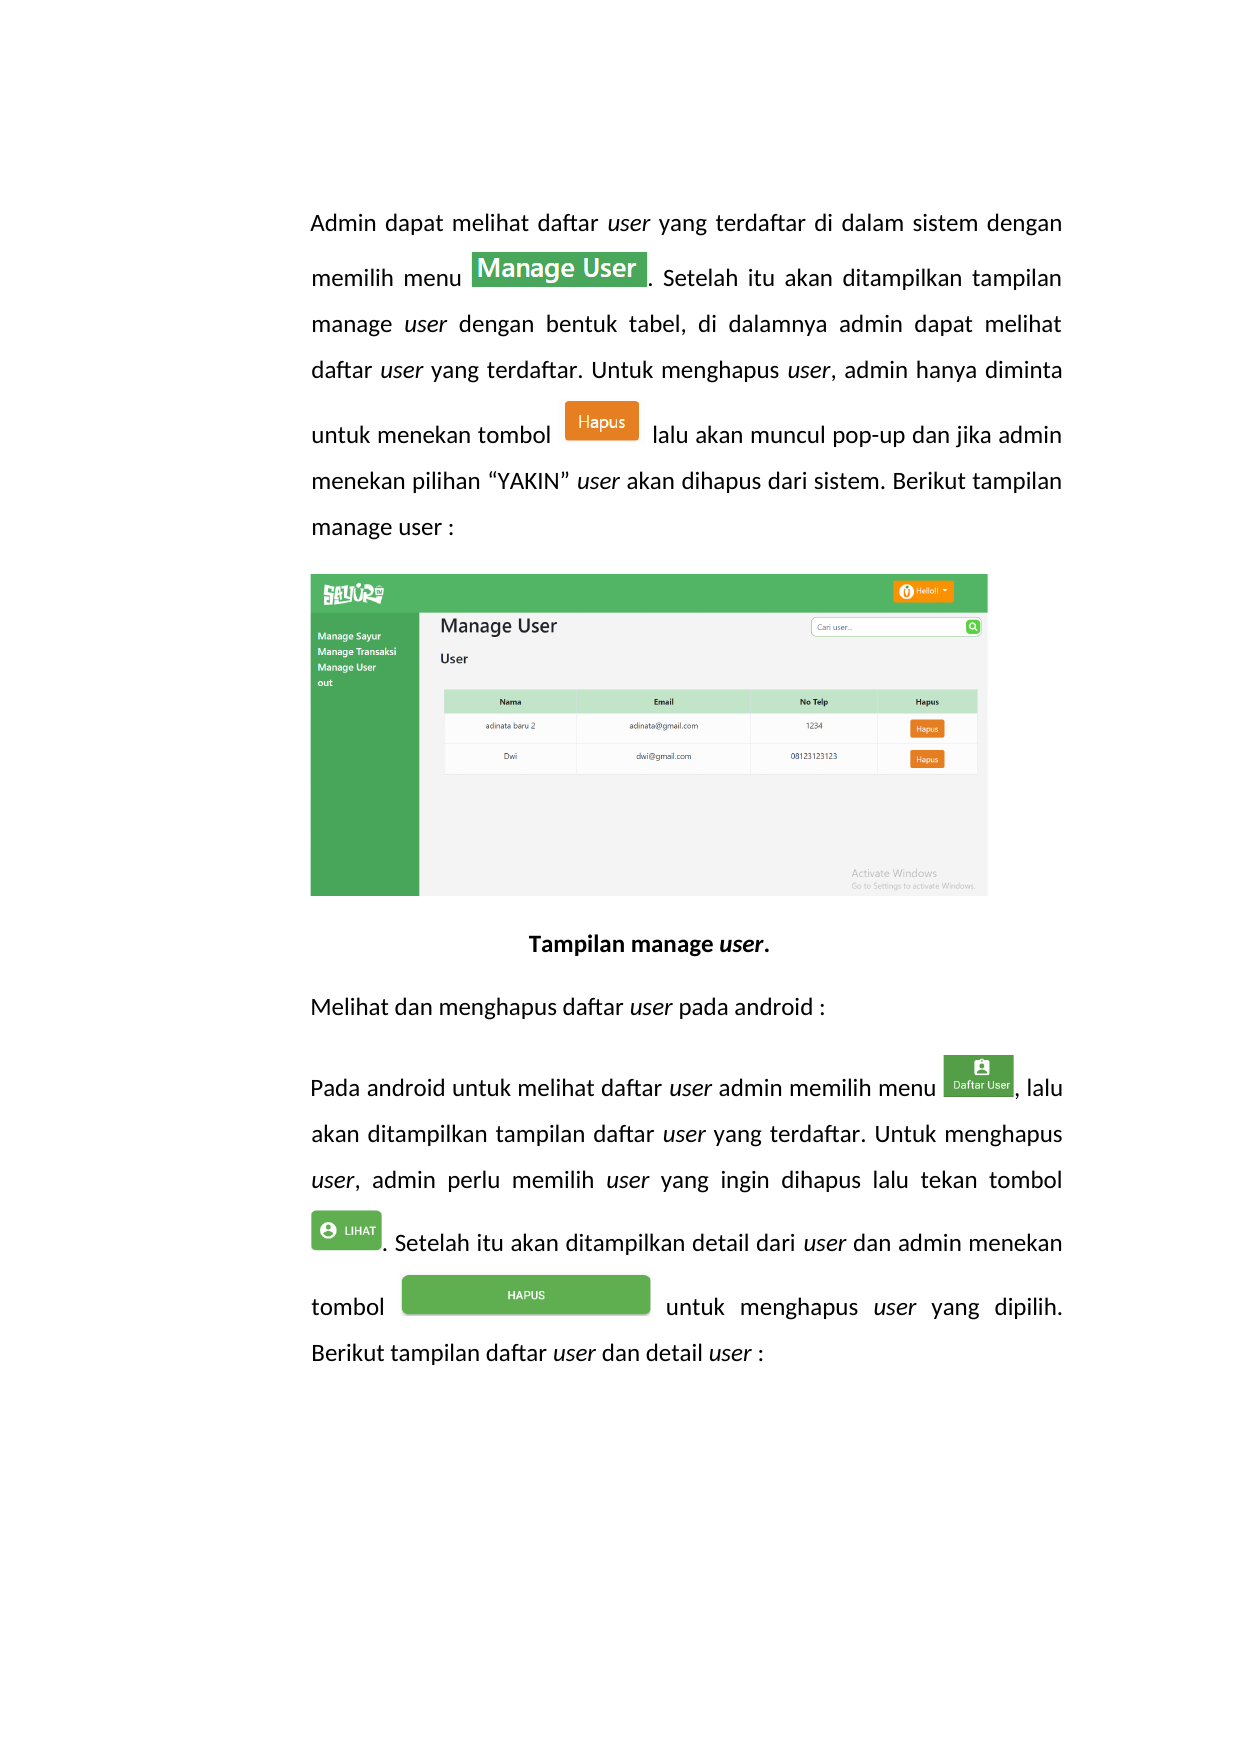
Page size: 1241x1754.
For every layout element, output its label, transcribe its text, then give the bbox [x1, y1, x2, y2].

text Pada android untuk melihat daftar user admin memilih menu , lalu akan ditampilkan tampilan daftar user yang terdaftar. Untuk menghapus user, admin perlu memilih user yang ingin dihapus lalu tekan tombol . Setelah itu akan ditampilkan detail dari user dan admin menekan tombol untuk menghapus user yang dipilih. Berikut tampilan daftar user dan detail user : [310, 1055, 1063, 1367]
picture [558, 399, 646, 444]
picture [310, 574, 988, 896]
picture [399, 1272, 651, 1316]
text Tampilan manage user. [235, 928, 1063, 959]
picture [311, 1209, 382, 1252]
text Admin dapat melihat daftar user yang terdaftar di dalam sistem dengan memilih menu . Setelah itu akan ditampilkan tampilan manage user dengan bentuk tabel, di dalamnya admin dapat melihat daftar user yang terdaftar. Untuk menghapus user, admin hanya diminta untuk menekan tombol lalu akan muncul pop-up dan jika admin menekan pilihan “YAKIN” user akan dihapus dari sistem. Berikut tampilan manage user : [310, 207, 1063, 542]
text Melihat dan menghapus daftar user pada android : [310, 992, 1063, 1022]
picture [943, 1055, 1014, 1097]
picture [471, 252, 648, 287]
